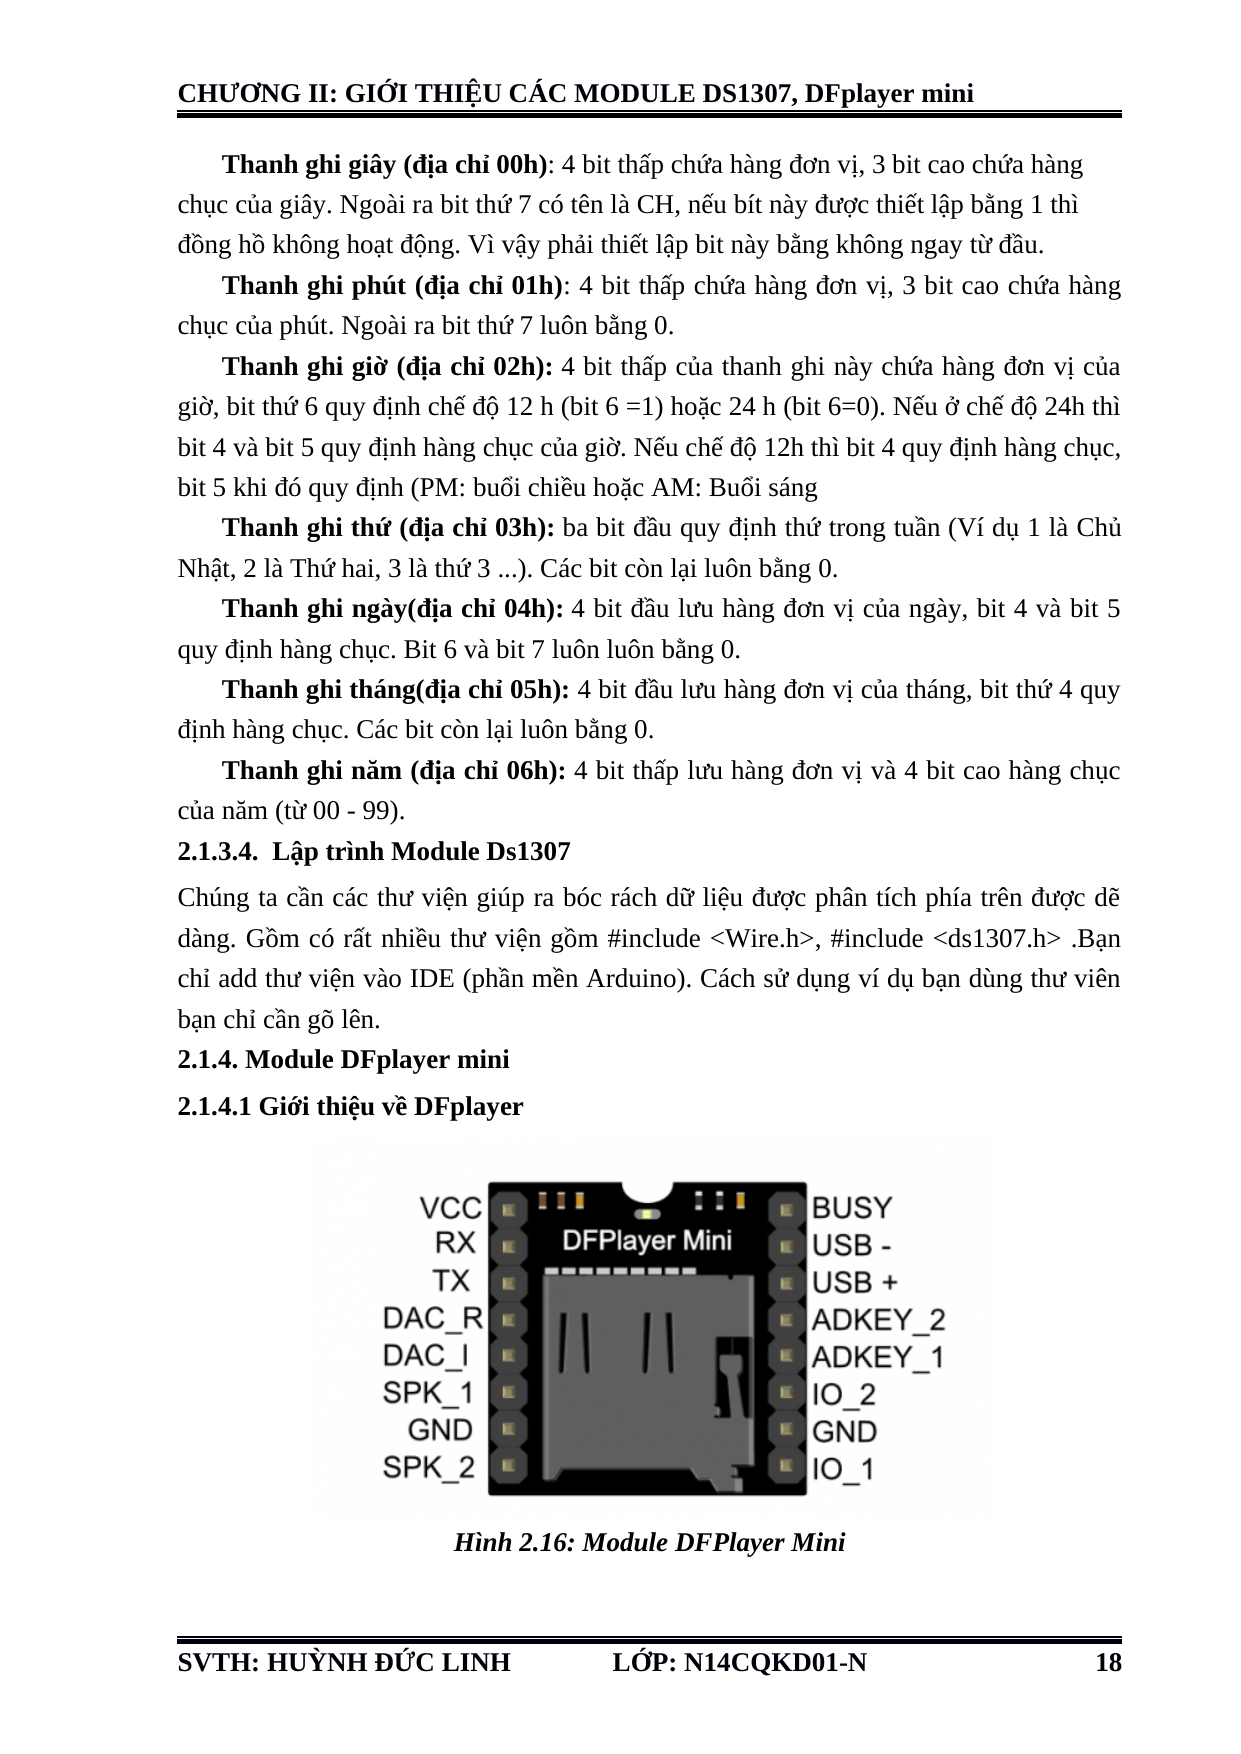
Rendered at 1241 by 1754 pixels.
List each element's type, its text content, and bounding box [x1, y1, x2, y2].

subtitle 2.1.4.1 Giới thiệu về DFplayer [177, 1090, 1122, 1121]
text Thanh ghi ngày(địa chỉ 04h): 4 bit đầu lưu hàng đơn vị của ngày, bit 4 và bit 5 quy định hàng chục. Bit 6 và bit 7 luôn luôn bằng 0. [177, 592, 1122, 664]
picture [308, 1136, 991, 1518]
text Thanh ghi giây (địa chỉ 00h): 4 bit thấp chứa hàng đơn vị, 3 bit cao chứa hàng chục của giây. Ngoài ra bit thứ 7 có tên là CH, nếu bít này được thiết lập bằng 1 thì đồng hồ không hoạt động. Vì vậy phải thiết lập bit này bằng không ngay từ đầu. [177, 148, 1122, 260]
text Thanh ghi thứ (địa chỉ 03h): ba bit đầu quy định thứ trong tuần (Ví dụ 1 là Chủ Nhật, 2 là Thứ hai, 3 là thứ 3 ...). Các bit còn lại luôn bằng 0. [177, 511, 1122, 583]
text Thanh ghi giờ (địa chỉ 02h): 4 bit thấp của thanh ghi này chứa hàng đơn vị của giờ, bit thứ 6 quy định chế độ 12 h (bit 6 =1) hoặc 24 h (bit 6=0). Nếu ở chế độ 24h thì bit 4 và bit 5 quy định hàng chục của giờ. Nếu chế độ 12h thì bit 4 quy định hàng chục, bit 5 khi đó quy định (PM: buổi chiều hoặc AM: Buổi sáng [177, 350, 1122, 502]
text Chúng ta cần các thư viện giúp ra bóc rách dữ liệu được phân tích phía trên được dẽ dàng. Gồm có rất nhiều thư viện gồm #include <Wire.h>, #include <ds1307.h> .Bạn chỉ add thư viện vào IDE (phần mền Arduino). Cách sử dụng ví dụ bạn dùng thư viên bạn chỉ cần gõ lên. [177, 881, 1122, 1034]
text Thanh ghi năm (địa chỉ 06h): 4 bit thấp lưu hàng đơn vị và 4 bit cao hàng chục của năm (từ 00 - 99). [177, 754, 1122, 826]
text Hình 2.16: Module DFPlayer Mini [177, 1526, 1122, 1557]
text Thanh ghi phút (địa chỉ 01h): 4 bit thấp chứa hàng đơn vị, 3 bit cao chứa hàng chục của phút. Ngoài ra bit thứ 7 luôn bằng 0. [177, 269, 1122, 341]
subtitle 2.1.4. Module DFplayer mini [177, 1043, 1122, 1074]
text Thanh ghi tháng(địa chỉ 05h): 4 bit đầu lưu hàng đơn vị của tháng, bit thứ 4 quy định hàng chục. Các bit còn lại luôn bằng 0. [177, 673, 1122, 745]
subtitle 2.1.3.4. Lập trình Module Ds1307 [177, 835, 1122, 866]
